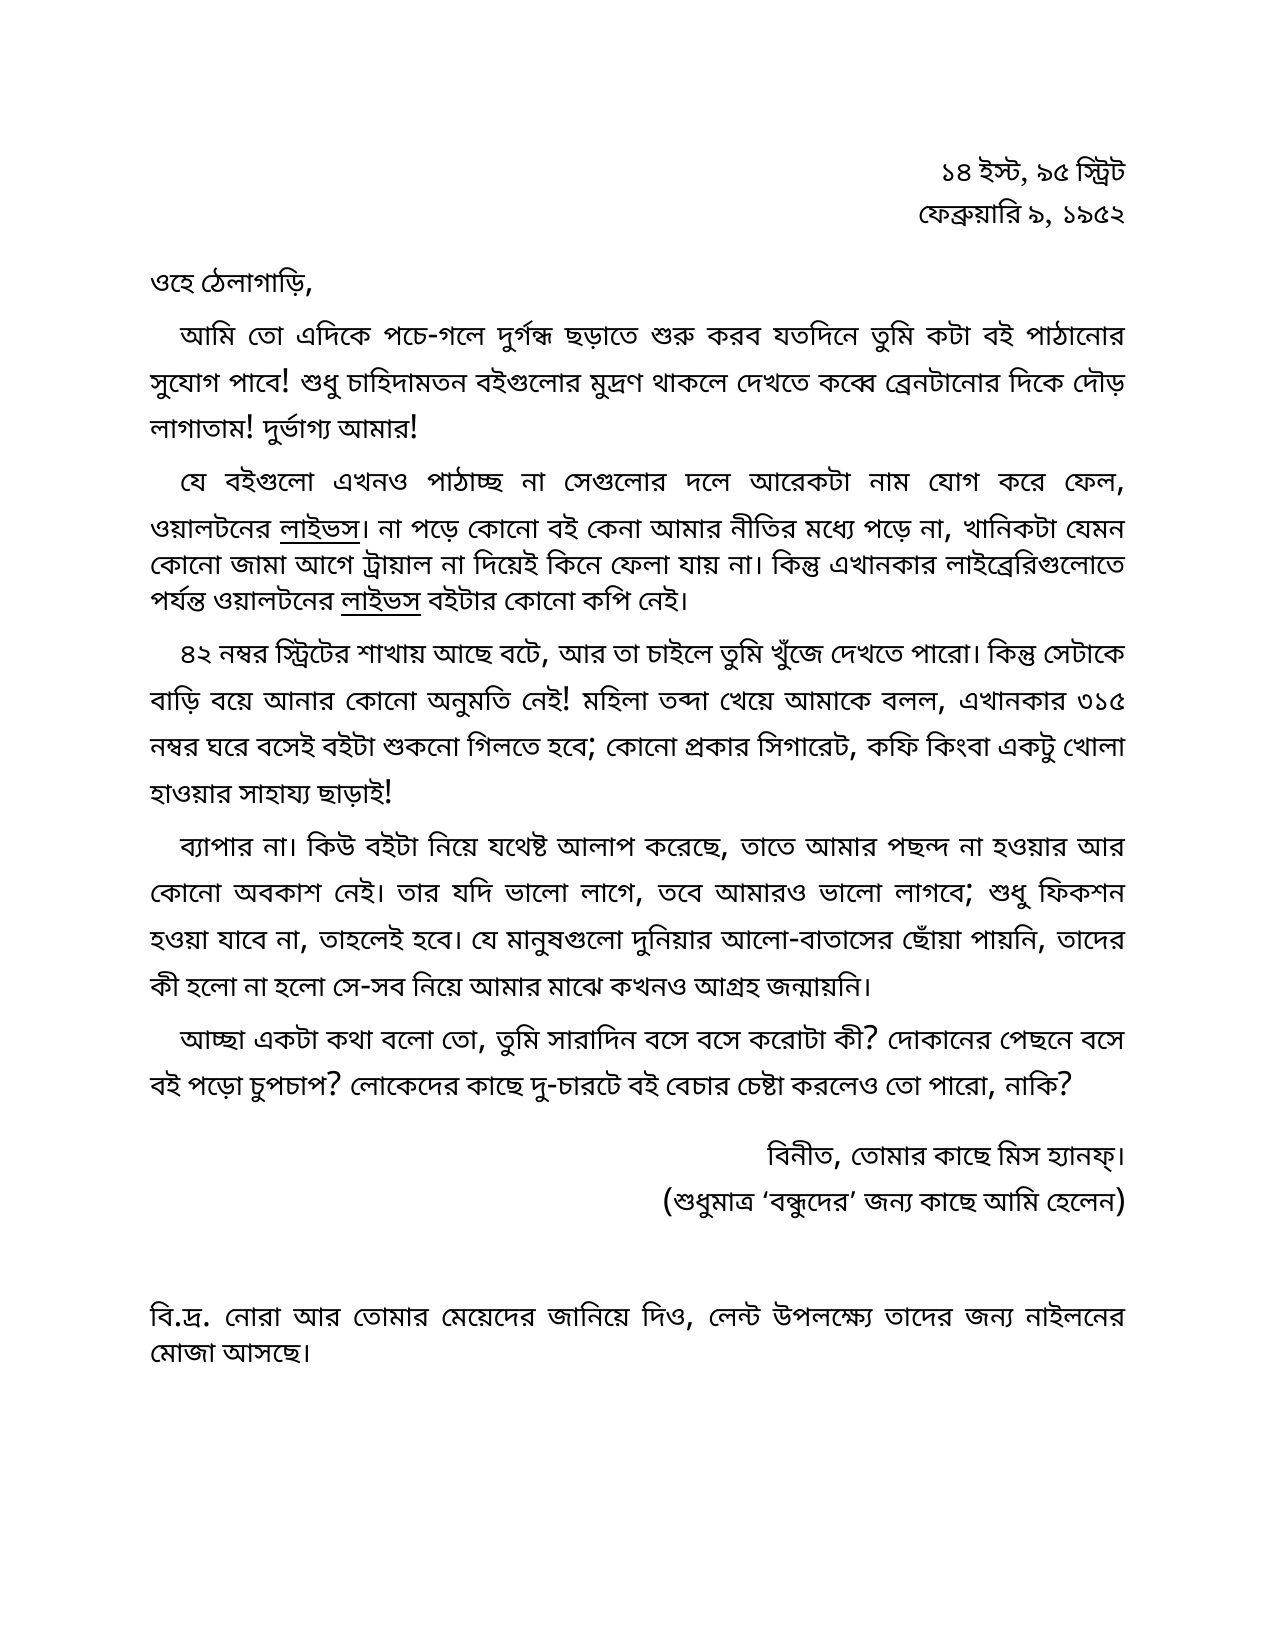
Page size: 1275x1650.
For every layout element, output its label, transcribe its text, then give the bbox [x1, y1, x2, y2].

text যে বইগুলো এখনও পাঠাচ্ছ না সেগুলোর দলে আরেকটা নাম যোগ করে ফেল, ওয়ালটনের লাইভস। না পড়ে কোনো বই কেনা আমার নীতির মধ্যে পড়ে না, খানিকটা যেমন কোনো জামা আগে ট্রায়াল না দিয়েই কিনে ফেলা যায় না। কিন্তু এখানকার লাইব্রেরিগুলোতে পর্যন্ত ওয়ালটনের লাইভস বইটার কোনো কপি নেই। [150, 456, 1125, 621]
text আচ্ছা একটা কথা বলো তো, তুমি সারাদিন বসে বসে করোটা কী? দোকানের পেছনে বসে বই পড়ো চুপচাপ? লোকেদের কাছে দু-চারটে বই বেচার চেষ্টা করলেও তো পারো, নাকি? [150, 1013, 1125, 1107]
text বি.দ্র. নোরা আর তোমার মেয়েদের জানিয়ে দিও, লেন্ট উপলক্ষ্যে তাদের জন্য নাইলনের মোজা আসছে। [150, 1291, 1125, 1374]
text বিনীত, তোমার কাছে মিস হ্যানফ্। [150, 1129, 1125, 1176]
text ওহে ঠেলাগাড়ি, [150, 257, 1125, 304]
text ১৪ ইস্ট, ৯৫ স্ট্রিট [150, 150, 1125, 192]
text আমি তো এদিকে পচে-গলে দুর্গন্ধ ছড়াতে শুরু করব যতদিনে তুমি কটা বই পাঠানোর সুযোগ পাবে! শুধু চাহিদামতন বইগুলোর মুদ্রণ থাকলে দেখতে কব্বে ব্রেনটানোর দিকে দৌড় লাগাতাম! দুর্ভাগ্য আমার! [150, 310, 1125, 450]
text ফেব্রুয়ারি ৯, ১৯৫২ [150, 192, 1125, 234]
text ব্যাপার না। কিউ বইটা নিয়ে যথেষ্ট আলাপ করেছে, তাতে আমার পছন্দ না হওয়ার আর কোনো অবকাশ নেই। তার যদি ভালো লাগে, তবে আমারও ভালো লাগবে; শুধু ফিকশন হওয়া যাবে না, তাহলেই হবে। যে মানুষগুলো দুনিয়ার আলো-বাতাসের ছোঁয়া পায়নি, তাদের কী হলো না হলো সে-সব নিয়ে আমার মাঝে কখনও আগ্রহ জন্মায়নি। [150, 821, 1125, 1007]
text ৪২ নম্বর স্ট্রিটের শাখায় আছে বটে, আর তা চাইলে তুমি খুঁজে দেখতে পারো। কিন্তু সেটাকে বাড়ি বয়ে আনার কোনো অনুমতি নেই! মহিলা তব্দা খেয়ে আমাকে বলল, এখানকার ৩১৫ নম্বর ঘরে বসেই বইটা শুকনো গিলতে হবে; কোনো প্রকার সিগারেট, কফি কিংবা একটু খোলা হাওয়ার সাহায্য ছাড়াই! [150, 628, 1125, 814]
text (শুধুমাত্র ‘বন্ধুদের’ জন্য কাছে আমি হেলেন) [150, 1176, 1125, 1223]
